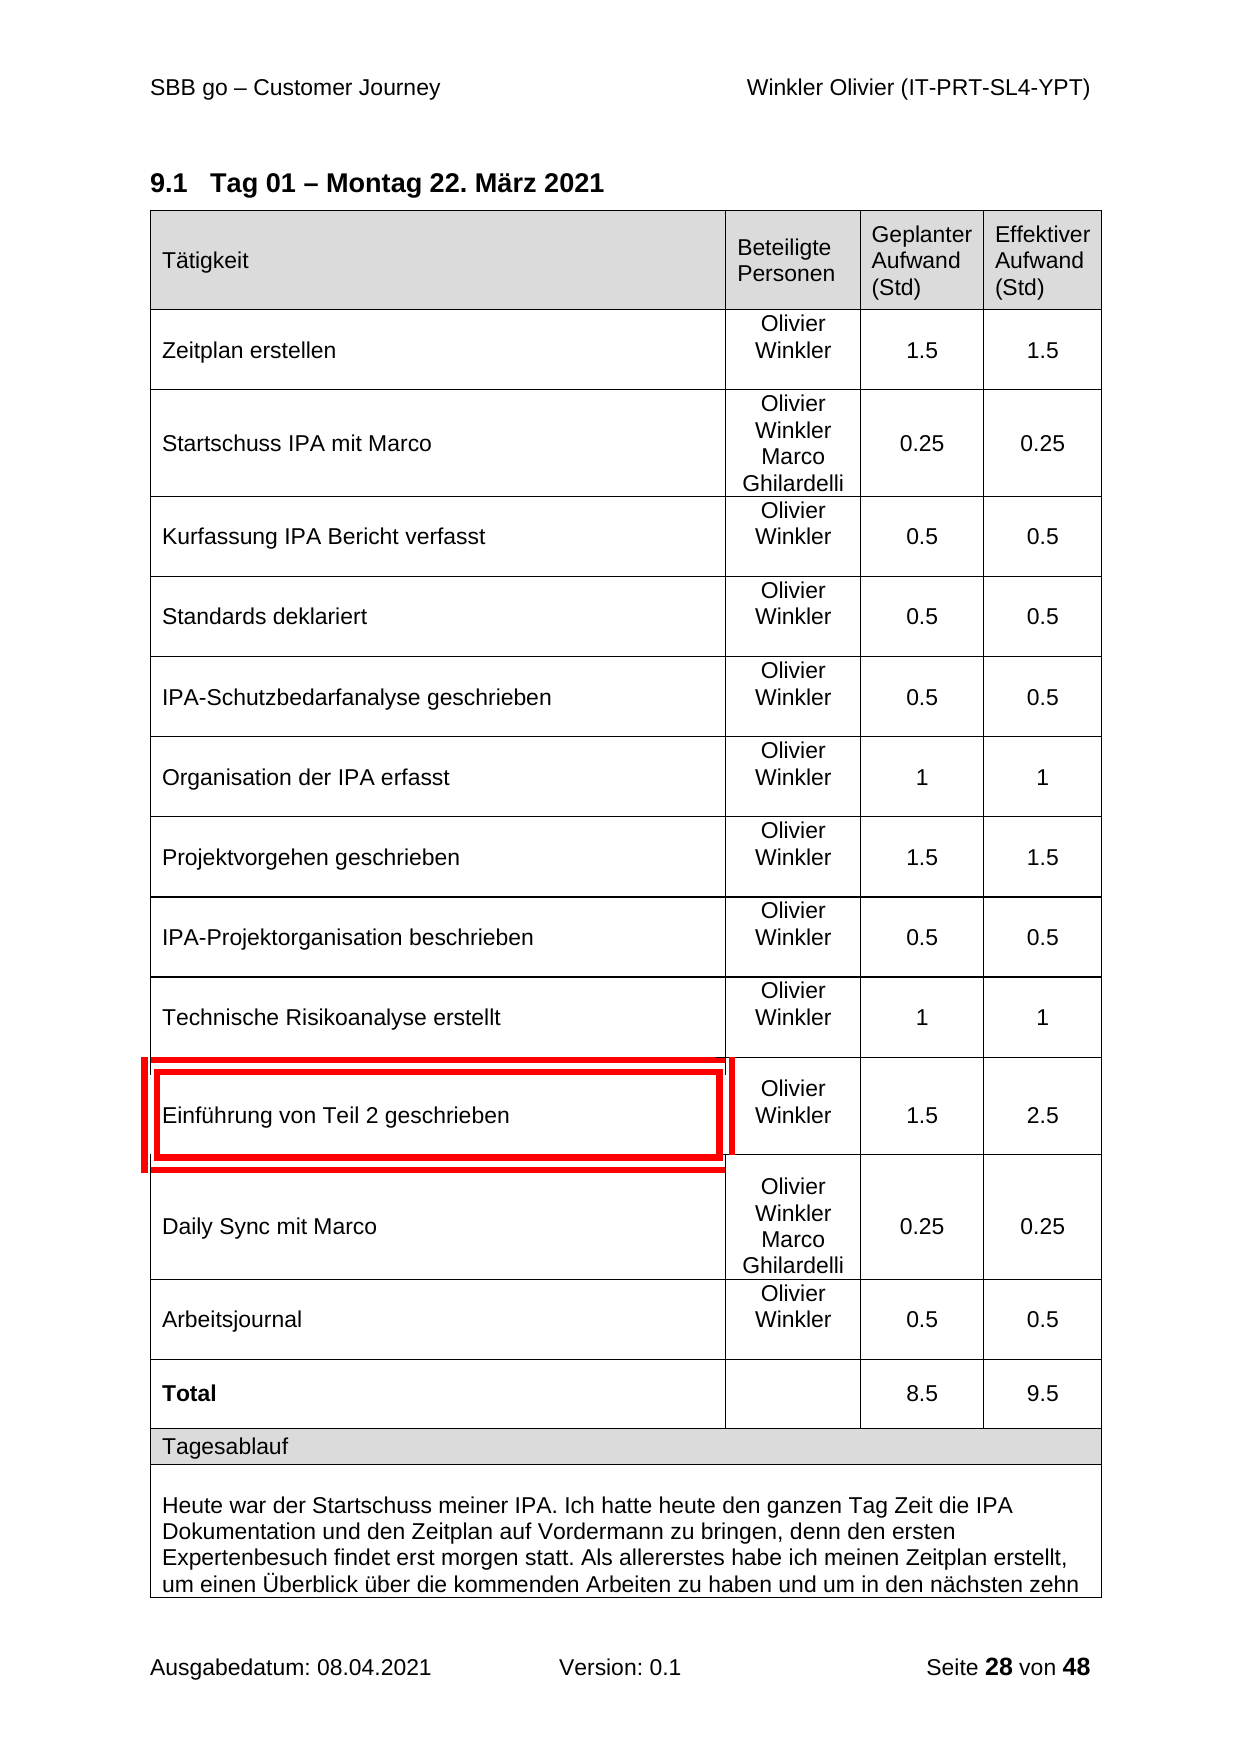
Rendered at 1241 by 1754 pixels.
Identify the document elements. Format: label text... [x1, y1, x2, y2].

table_cell 1.5 [861, 817, 983, 896]
table_cell IPA-Projektorganisation beschrieben [151, 898, 725, 976]
table_cell 1 [984, 737, 1101, 816]
table_header Tätigkeit [151, 211, 725, 309]
table_cell Olivier Winkler [726, 497, 860, 576]
subtitle Tag 01 – Montag 22. März 2021 [150, 167, 1090, 198]
table_cell 0.5 [861, 898, 983, 976]
table_cell Daily Sync mit Marco [151, 1173, 725, 1278]
table_cell Technische Risikoanalyse erstellt [151, 978, 725, 1057]
table_cell 0.5 [861, 657, 983, 736]
table_cell 1.5 [861, 310, 983, 389]
table_cell 0.5 [984, 1280, 1101, 1359]
table_cell Einführung von Teil 2 geschrieben [151, 1063, 726, 1154]
table_cell Olivier Winkler [726, 577, 860, 656]
table_cell 0.5 [861, 1280, 983, 1359]
table_cell Startschuss IPA mit Marco [151, 390, 725, 496]
table_cell 1.5 [984, 817, 1101, 896]
table_cell 0.25 [861, 390, 983, 496]
table_cell Olivier Winkler [726, 310, 860, 389]
table_cell Olivier Winkler [726, 657, 860, 736]
table_header Effektiver Aufwand (Std) [984, 211, 1101, 309]
table_cell Tagesablauf [151, 1429, 1101, 1464]
table_cell Olivier Winkler [726, 737, 860, 816]
table_cell 0.5 [861, 497, 983, 576]
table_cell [151, 1465, 1101, 1597]
table_cell Organisation der IPA erfasst [151, 737, 725, 816]
table_cell Olivier Winkler [726, 1280, 860, 1359]
table_header Geplanter Aufwand (Std) [861, 211, 983, 309]
table_cell 1 [861, 737, 983, 816]
table_cell Zeitplan erstellen [151, 310, 725, 389]
table_cell Olivier Winkler [735, 1058, 860, 1154]
table_cell 0.25 [984, 1155, 1101, 1278]
table_cell 0.5 [984, 657, 1101, 736]
table_cell 0.5 [984, 577, 1101, 656]
table_cell Olivier Winkler Marco Ghilardelli [726, 390, 860, 496]
table_cell 1.5 [861, 1058, 983, 1154]
table_cell Olivier Winkler [726, 978, 860, 1057]
table_cell Olivier Winkler [726, 817, 860, 896]
table_cell [726, 1360, 860, 1428]
table_cell IPA-Schutzbedarfanalyse geschrieben [151, 657, 725, 736]
table_cell 0.5 [984, 497, 1101, 576]
table_cell Total [151, 1360, 725, 1428]
table_cell 2.5 [984, 1058, 1101, 1154]
table_cell Standards deklariert [151, 577, 725, 656]
table_cell 0.25 [861, 1155, 983, 1278]
table_cell 0.5 [984, 898, 1101, 976]
table_cell 0.5 [861, 577, 983, 656]
table_cell 1 [861, 978, 983, 1057]
table_cell Olivier Winkler [726, 898, 860, 976]
table_cell Arbeitsjournal [151, 1280, 725, 1359]
table_cell Projektvorgehen geschrieben [151, 817, 725, 896]
table_cell 9.5 [984, 1360, 1101, 1428]
table_cell Daily Sync mit Marco [151, 1154, 725, 1167]
table_header Beteiligte Personen [726, 211, 860, 309]
table_cell 8.5 [861, 1360, 983, 1428]
table_cell 0.25 [984, 390, 1101, 496]
table_cell 1.5 [984, 310, 1101, 389]
table_cell 1 [984, 978, 1101, 1057]
table_cell Olivier Winkler Marco Ghilardelli [726, 1155, 860, 1278]
table_cell Kurfassung IPA Bericht verfasst [151, 497, 725, 576]
